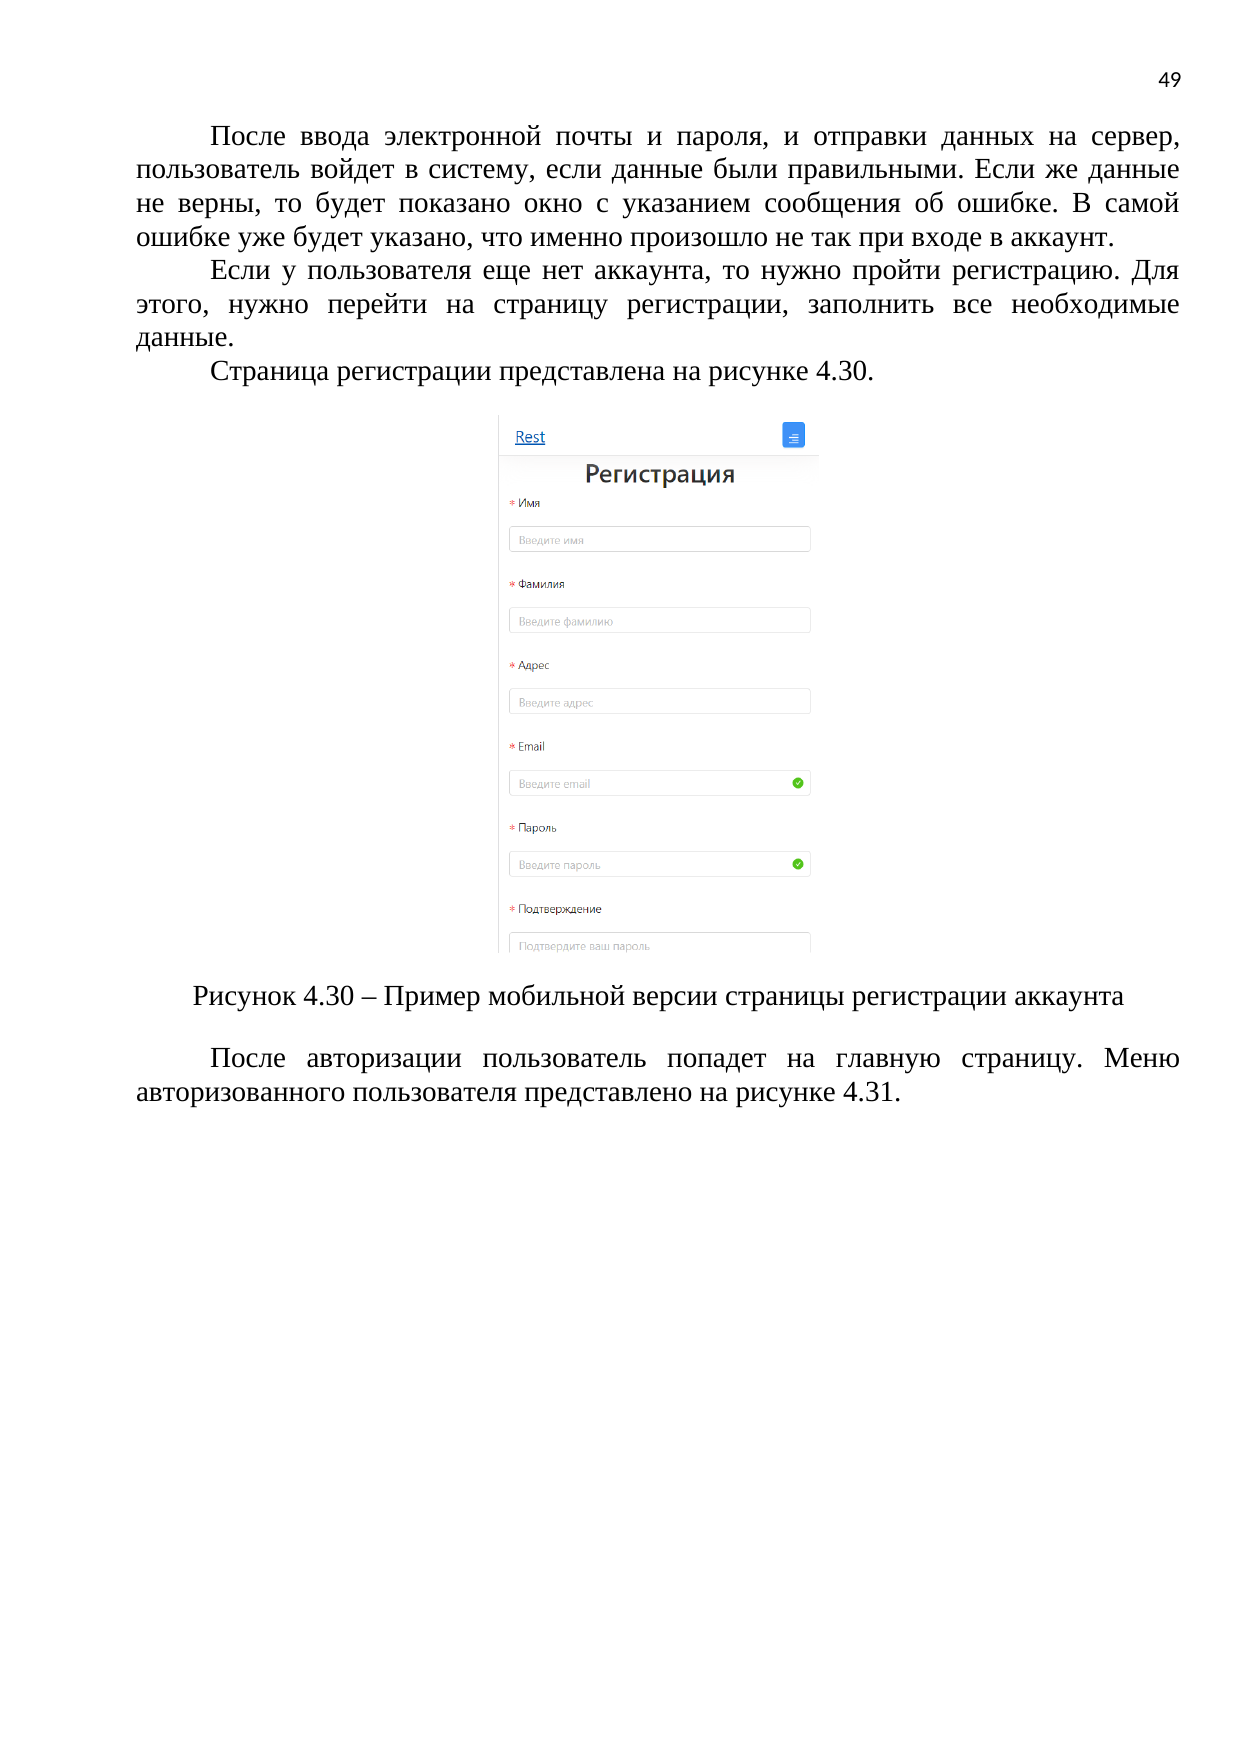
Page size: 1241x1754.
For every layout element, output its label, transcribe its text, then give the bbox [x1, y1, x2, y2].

text Рисунок 4.30 – Пример мобильной версии страницы регистрации аккаунта [136, 978, 1181, 1011]
text Если у пользователя еще нет аккаунта, то нужно пройти регистрацию. Для этого, нужно перейти на страницу регистрации, заполнить все необходимые данные. [136, 252, 1181, 353]
picture [498, 415, 819, 953]
text После ввода электронной почты и пароля, и отправки данных на сервер, пользователь войдет в систему, если данные были правильными. Если же данные не верны, то будет показано окно с указанием сообщения об ошибке. В самой ошибке уже будет указано, что именно произошло не так при входе в аккаунт. [136, 118, 1181, 252]
text Страница регистрации представлена на рисунке 4.30. [136, 353, 1181, 386]
text После авторизации пользователь попадет на главную страницу. Меню авторизованного пользователя представлено на рисунке 4.31. [136, 1040, 1181, 1107]
